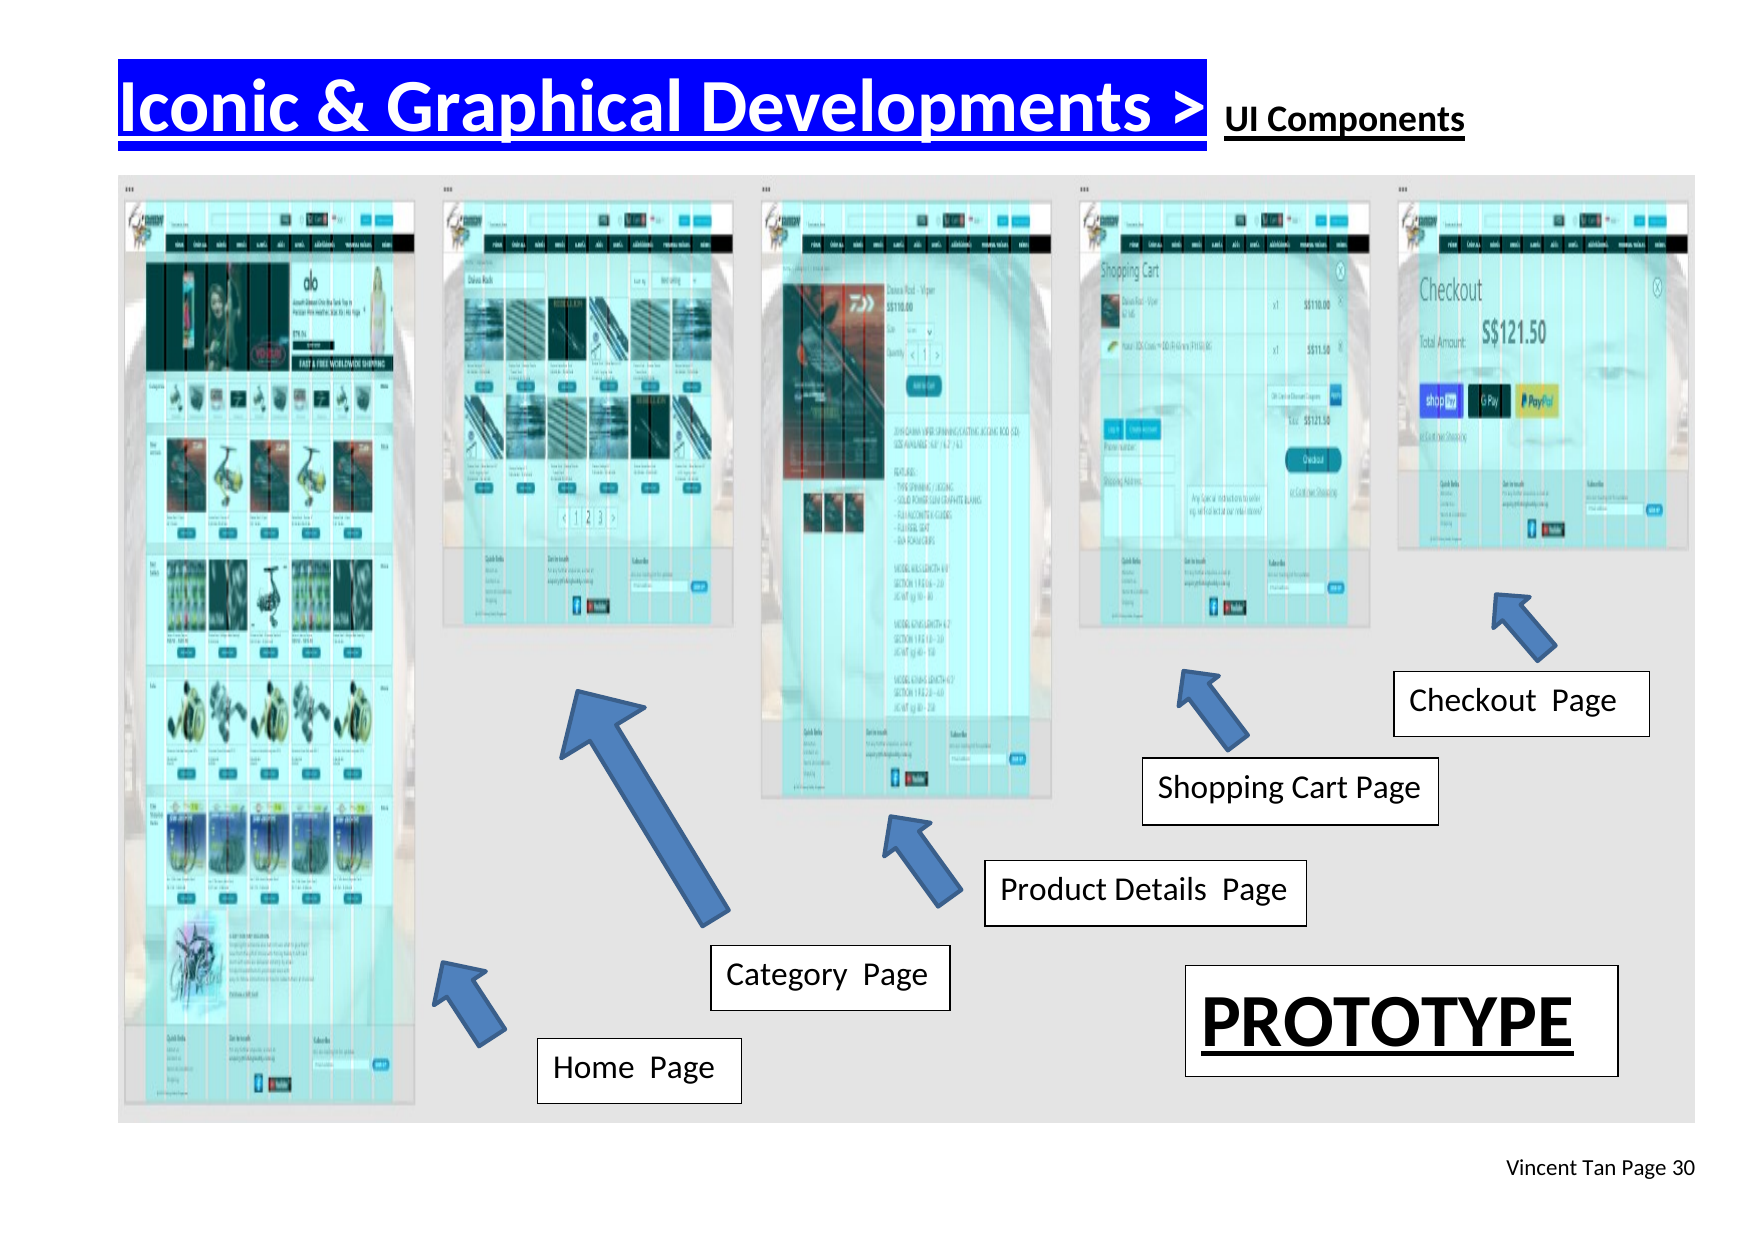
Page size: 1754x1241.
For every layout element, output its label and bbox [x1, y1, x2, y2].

picture [118, 175, 1695, 1123]
